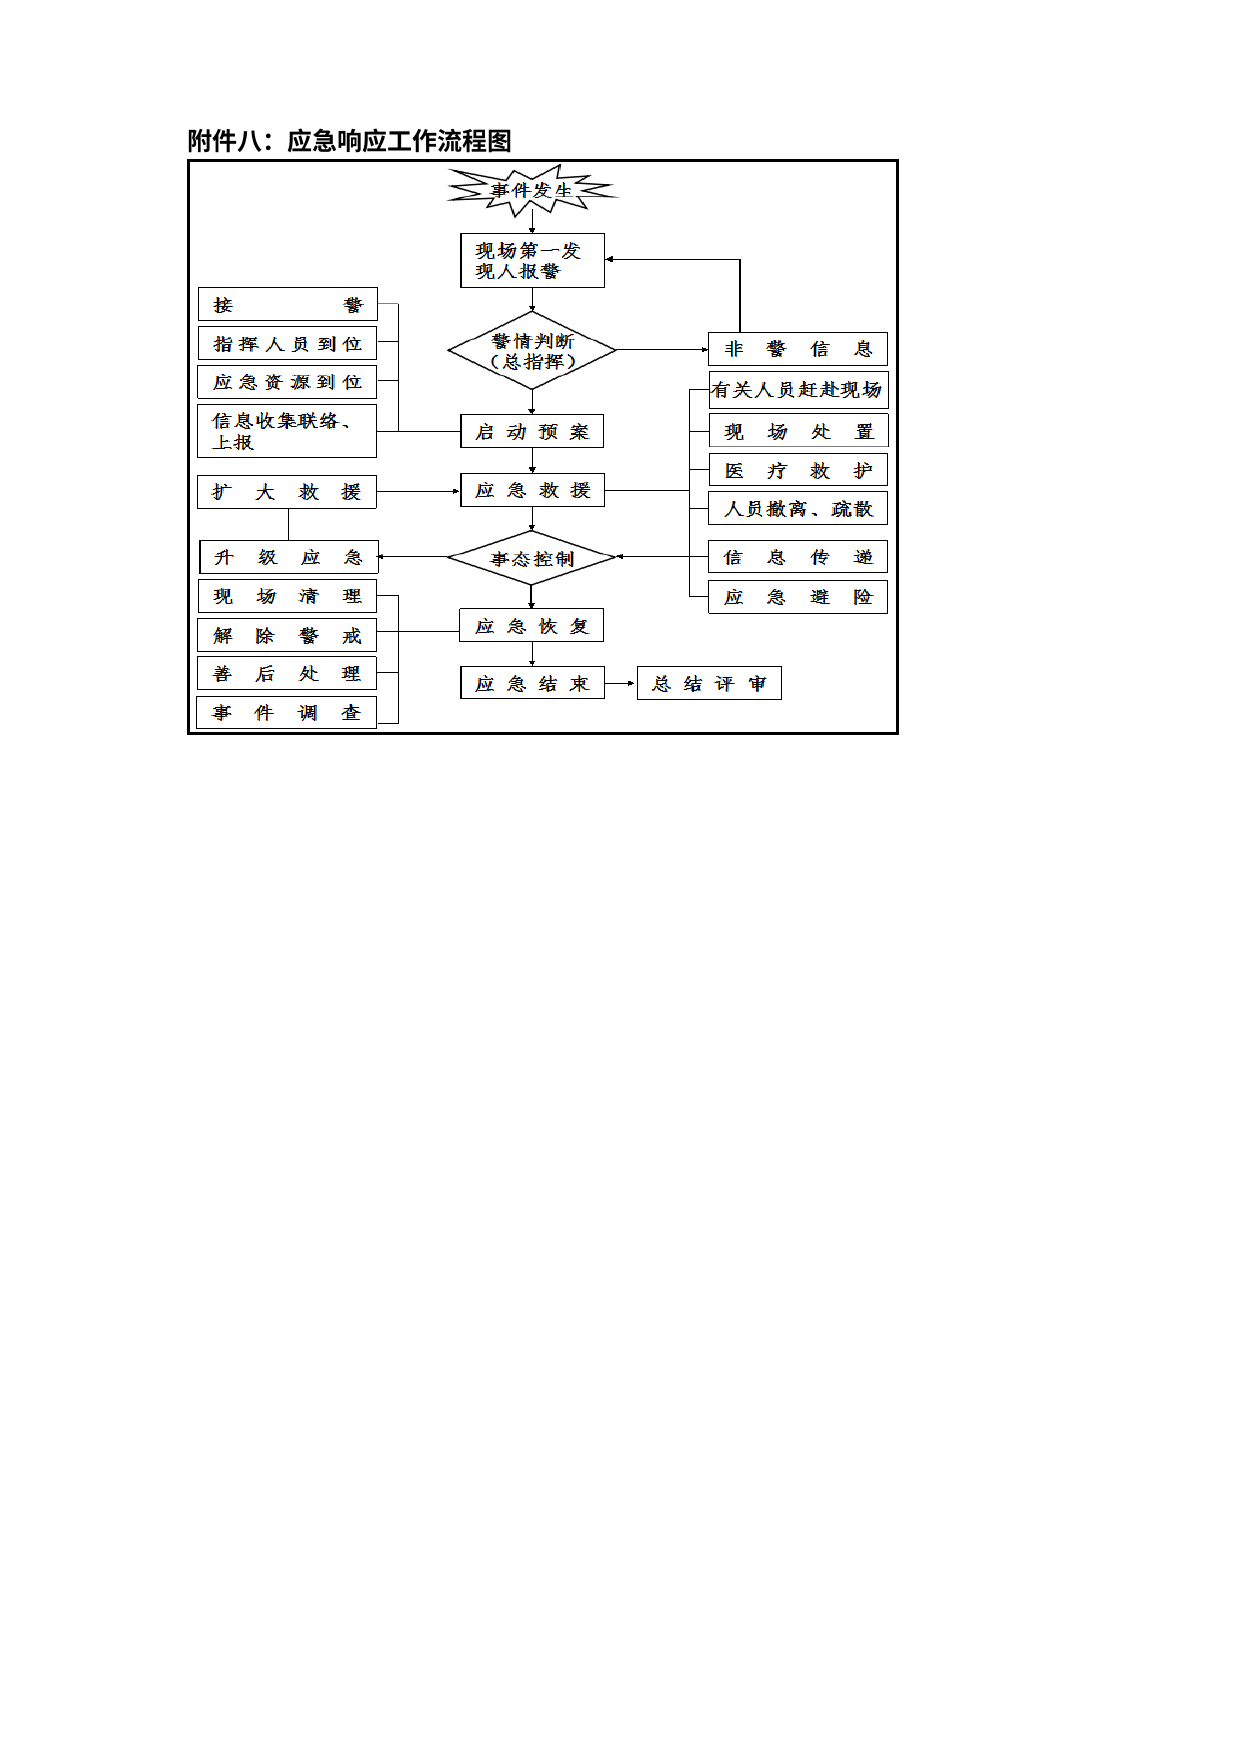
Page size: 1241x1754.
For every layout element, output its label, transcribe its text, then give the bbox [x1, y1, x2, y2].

picture [190, 162, 896, 732]
subtitle 附件八：应急响应工作流程图 [187, 119, 1053, 159]
